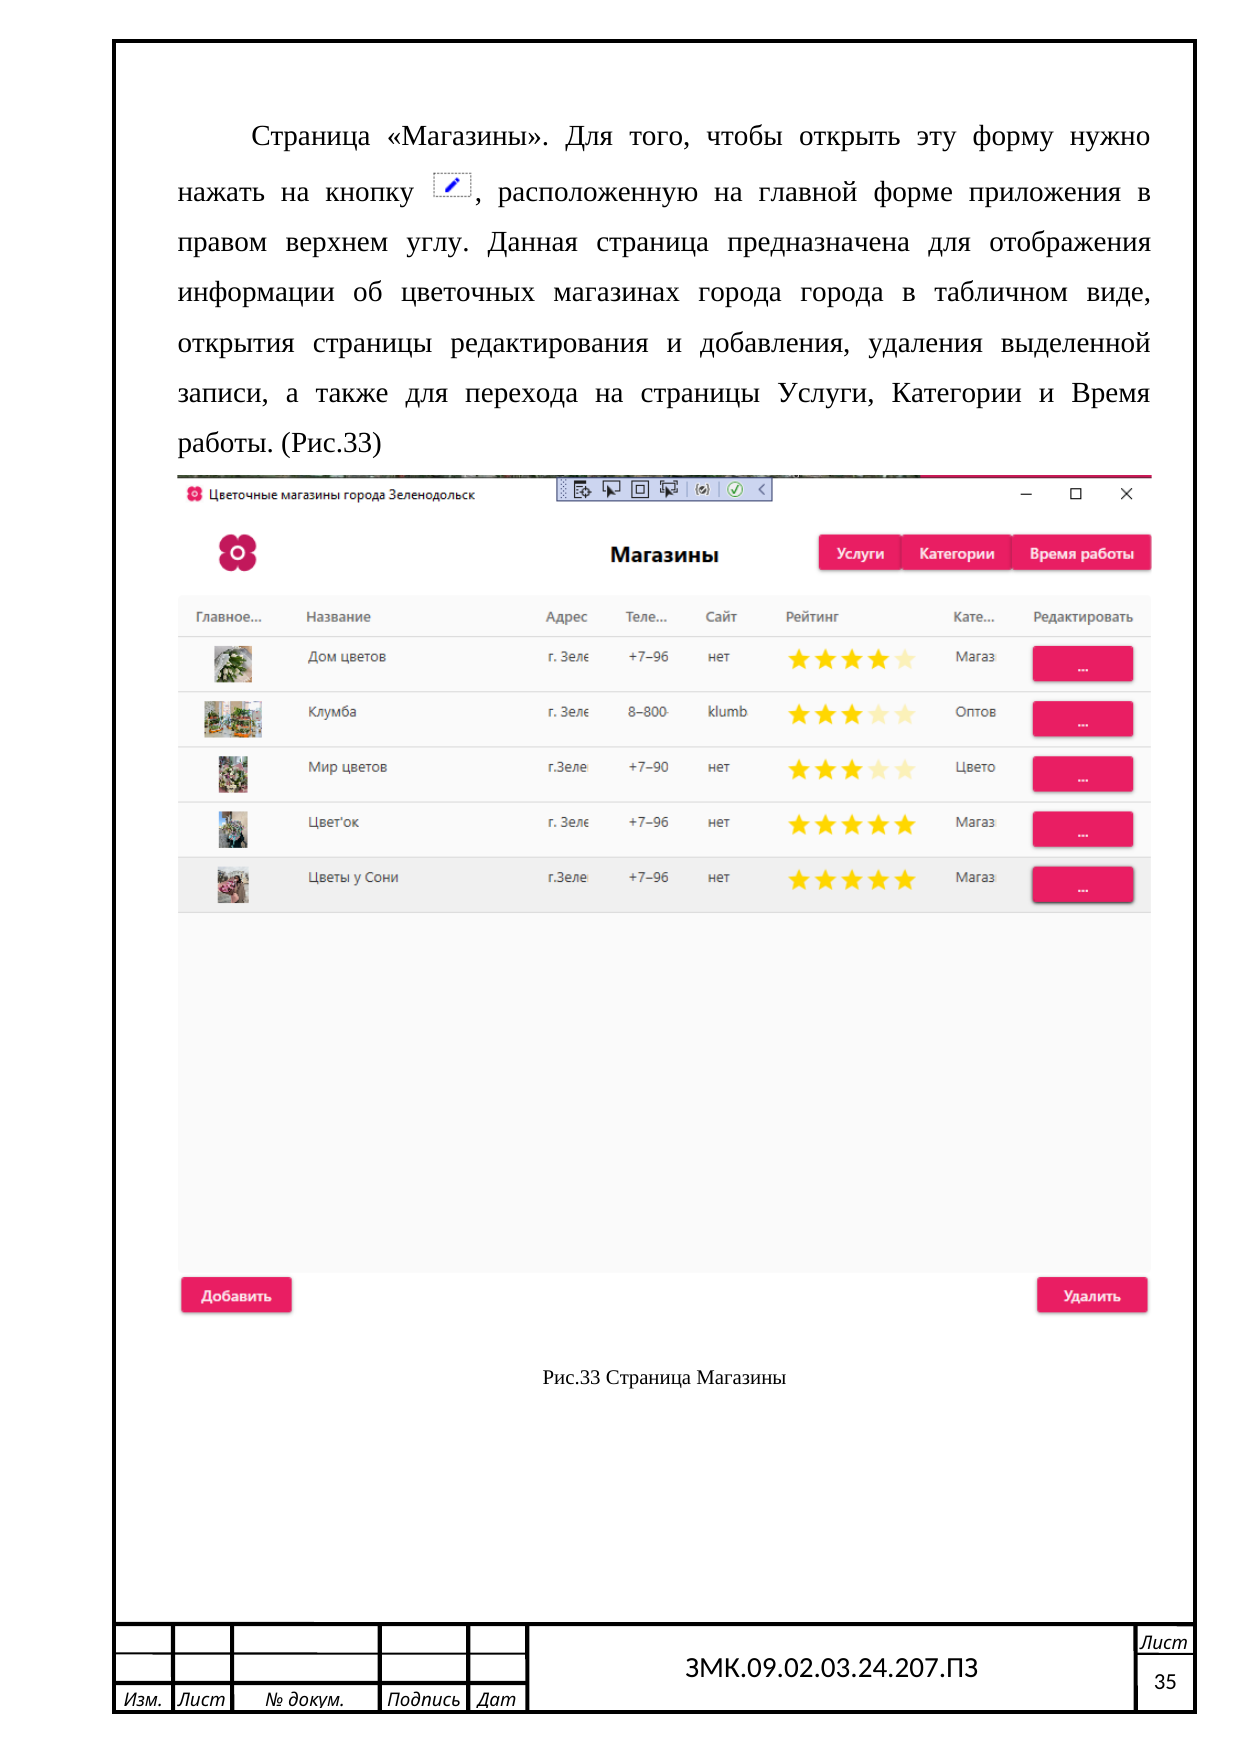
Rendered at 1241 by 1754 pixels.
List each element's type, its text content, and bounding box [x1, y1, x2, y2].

picture [430, 168, 475, 202]
picture [177, 475, 1152, 1351]
text Рис.33 Страница Магазины [177, 1365, 1152, 1389]
text Страница «Магазины». Для того, чтобы открыть эту форму нужно нажать на кнопку , расположенную на главной форме приложения в правом верхнем углу. Данная страница предназначена для отображения информации об цветочных магазинах города города в табличном виде, открытия страницы редактирования и добавления, удаления выделенной записи, а также для перехода на страницы Услуги, Категории и Время работы. (Рис.33) [177, 118, 1152, 459]
